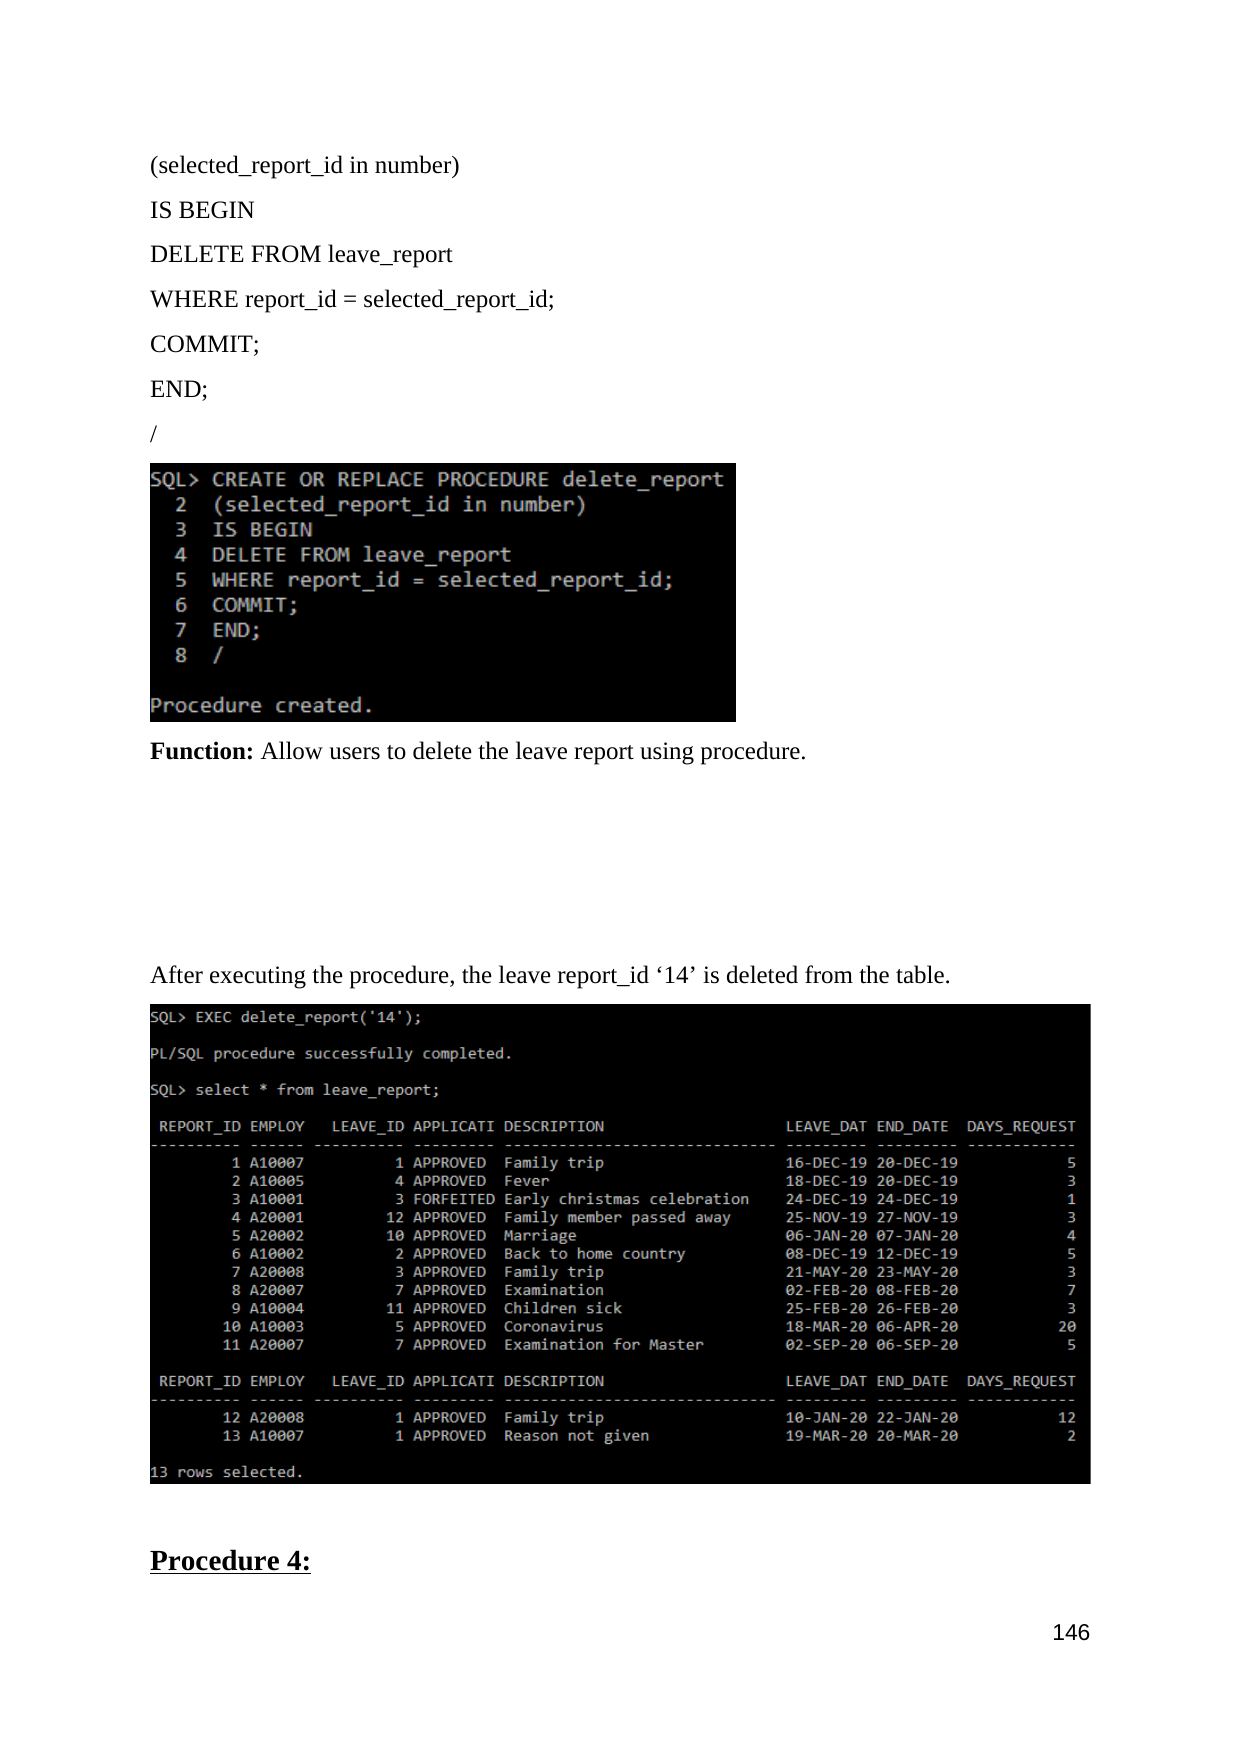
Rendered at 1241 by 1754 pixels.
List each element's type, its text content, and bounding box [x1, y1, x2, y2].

text (selected_report_id in number) [150, 150, 1090, 179]
text After executing the procedure, the leave report_id ‘14’ is deleted from the table. [150, 960, 1090, 989]
text Function: Allow users to delete the leave report using procedure. [150, 736, 1090, 765]
text Procedure 4: [150, 1543, 1090, 1577]
text END; [150, 374, 1090, 403]
text IS BEGIN [150, 195, 1090, 223]
picture [150, 1004, 1091, 1484]
text COMMIT; [150, 329, 1090, 358]
text DELETE FROM leave_report [150, 239, 1090, 268]
text / [150, 419, 1090, 447]
text WHERE report_id = selected_report_id; [150, 284, 1090, 313]
picture [150, 463, 736, 722]
